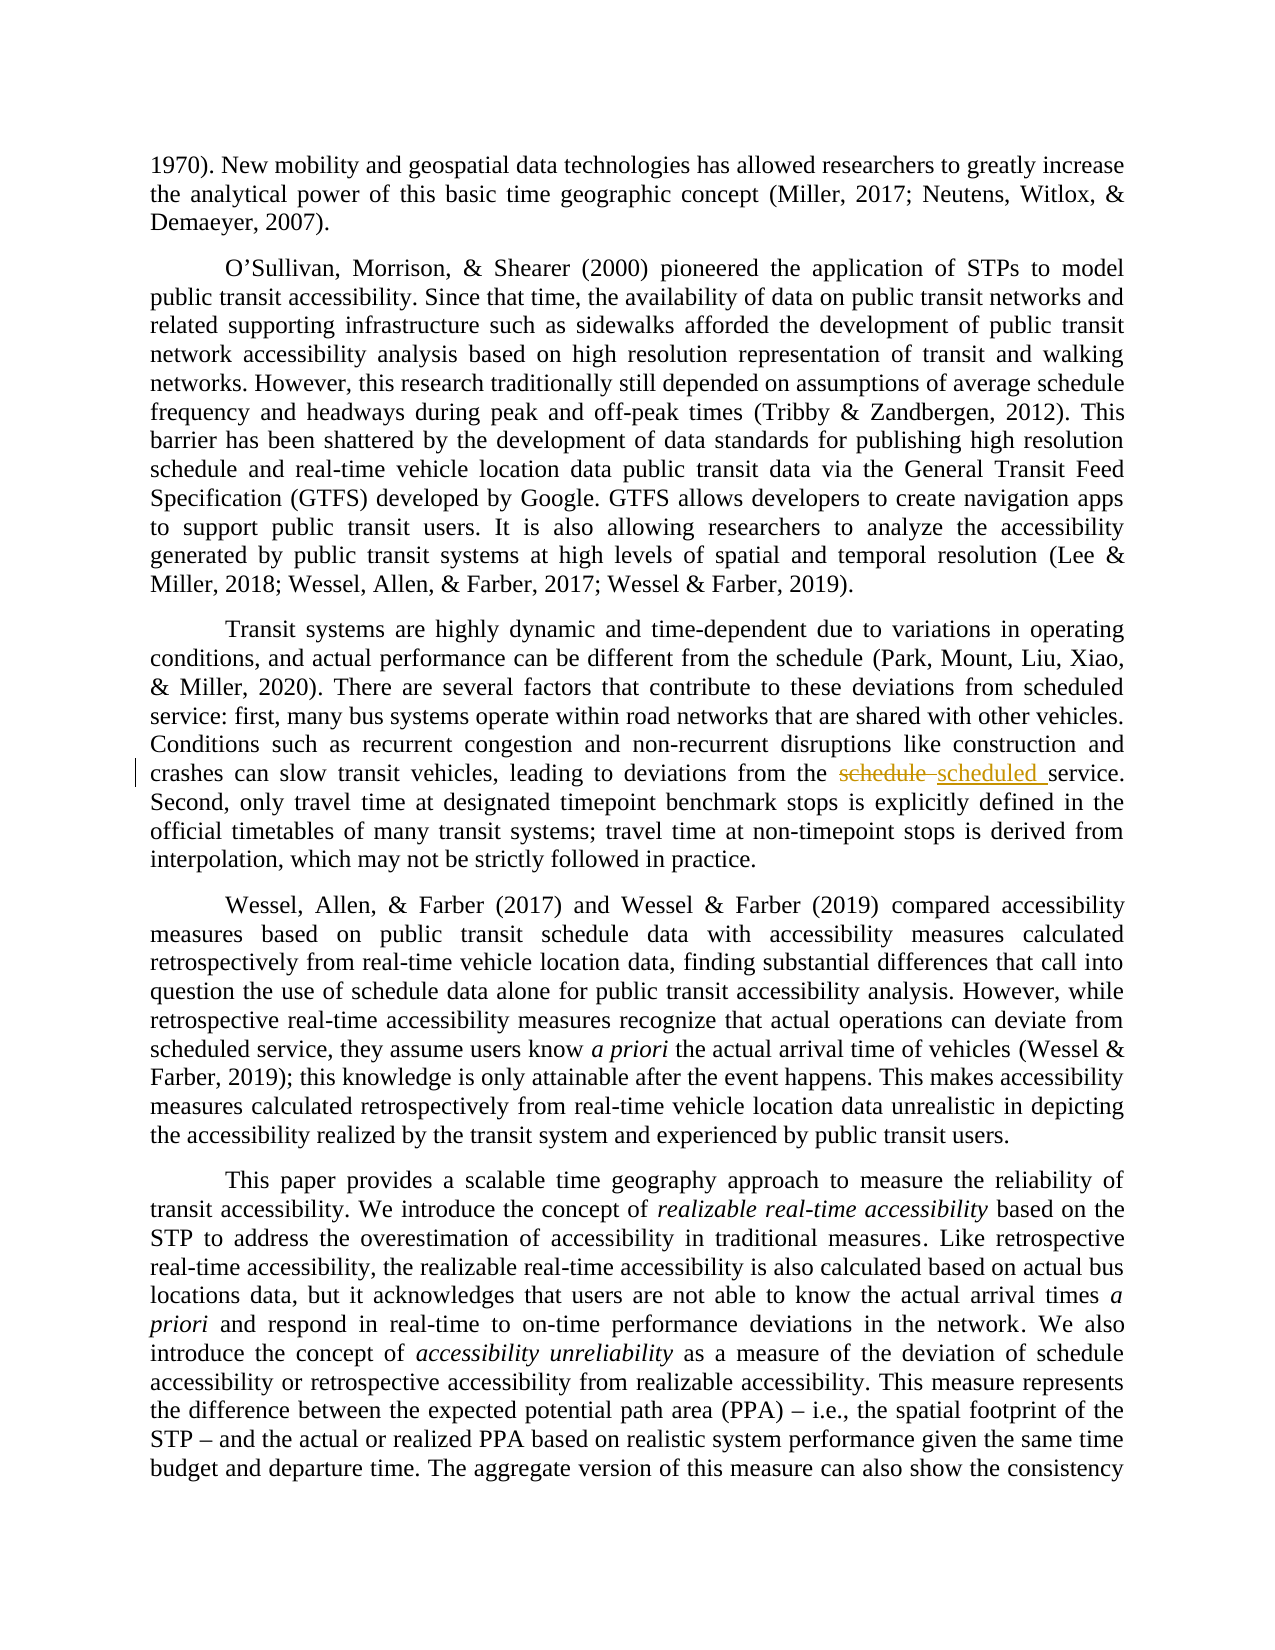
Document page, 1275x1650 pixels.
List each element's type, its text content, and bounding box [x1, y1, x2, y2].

text Wessel, Allen, & Farber (2017) and Wessel & Farber (2019) compared accessibility measures based on public transit schedule data with accessibility measures calculated retrospectively from real-time vehicle location data, finding substantial differences that call into question the use of schedule data alone for public transit accessibility analysis. However, while retrospective real-time accessibility measures recognize that actual operations can deviate from scheduled service, they assume users know a priori the actual arrival time of vehicles (Wessel & Farber, 2019); this knowledge is only attainable after the event happens. This makes accessibility measures calculated retrospectively from real-time vehicle location data unrealistic in depicting the accessibility realized by the transit system and experienced by public transit users. [150, 890, 1125, 1149]
text O’Sullivan, Morrison, & Shearer (2000) pioneered the application of STPs to model public transit accessibility. Since that time, the availability of data on public transit networks and related supporting infrastructure such as sidewalks afforded the development of public transit network accessibility analysis based on high resolution representation of transit and walking networks. However, this research traditionally still depended on assumptions of average schedule frequency and headways during peak and off-peak times (Tribby & Zandbergen, 2012). This barrier has been shattered by the development of data standards for publishing high resolution schedule and real-time vehicle location data public transit data via the General Transit Feed Specification (GTFS) developed by Google. GTFS allows developers to create navigation apps to support public transit users. It is also allowing researchers to analyze the accessibility generated by public transit systems at high levels of spatial and temporal resolution (Lee & Miller, 2018; Wessel, Allen, & Farber, 2017; Wessel & Farber, 2019). [150, 253, 1125, 598]
text Transit systems are highly dynamic and time-dependent due to variations in operating conditions, and actual performance can be different from the schedule (Park, Mount, Liu, Xiao, & Miller, 2020). There are several factors that contribute to these deviations from scheduled service: first, many bus systems operate within road networks that are shared with other vehicles. Conditions such as recurrent congestion and non-recurrent disruptions like construction and crashes can slow transit vehicles, leading to deviations from the service. Second, only travel time at designated timepoint benchmark stops is explicitly defined in the official timetables of many transit systems; travel time at non-timepoint stops is derived from interpolation, which may not be strictly followed in practice. [150, 614, 1125, 873]
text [150, 150, 1125, 236]
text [150, 1165, 1125, 1482]
